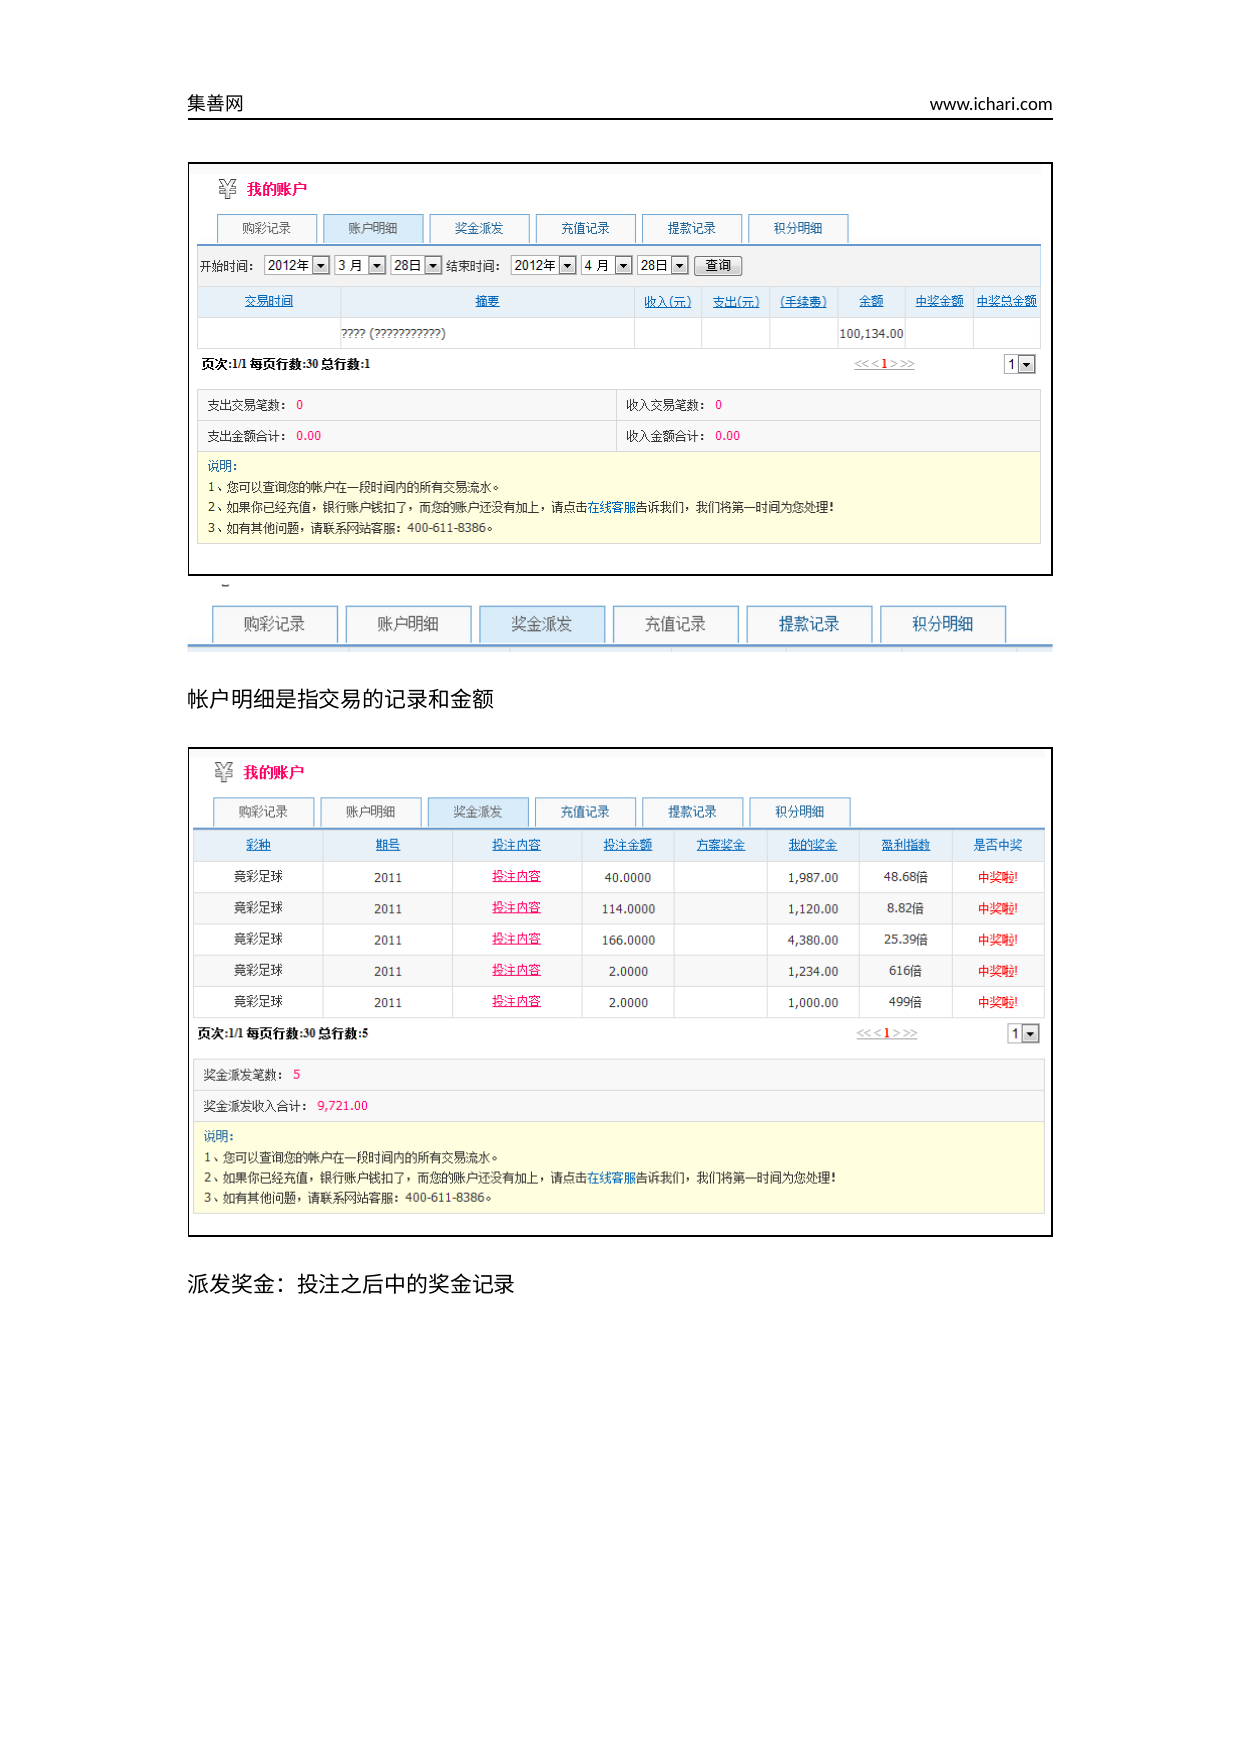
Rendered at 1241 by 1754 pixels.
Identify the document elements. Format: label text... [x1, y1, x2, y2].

text 帐户明细是指交易的记录和金额 [187, 682, 1053, 714]
picture [189, 749, 1051, 1235]
picture [187, 584, 1053, 652]
text 派发奖金：投注之后中的奖金记录 [187, 1267, 1053, 1299]
picture [189, 164, 1051, 574]
